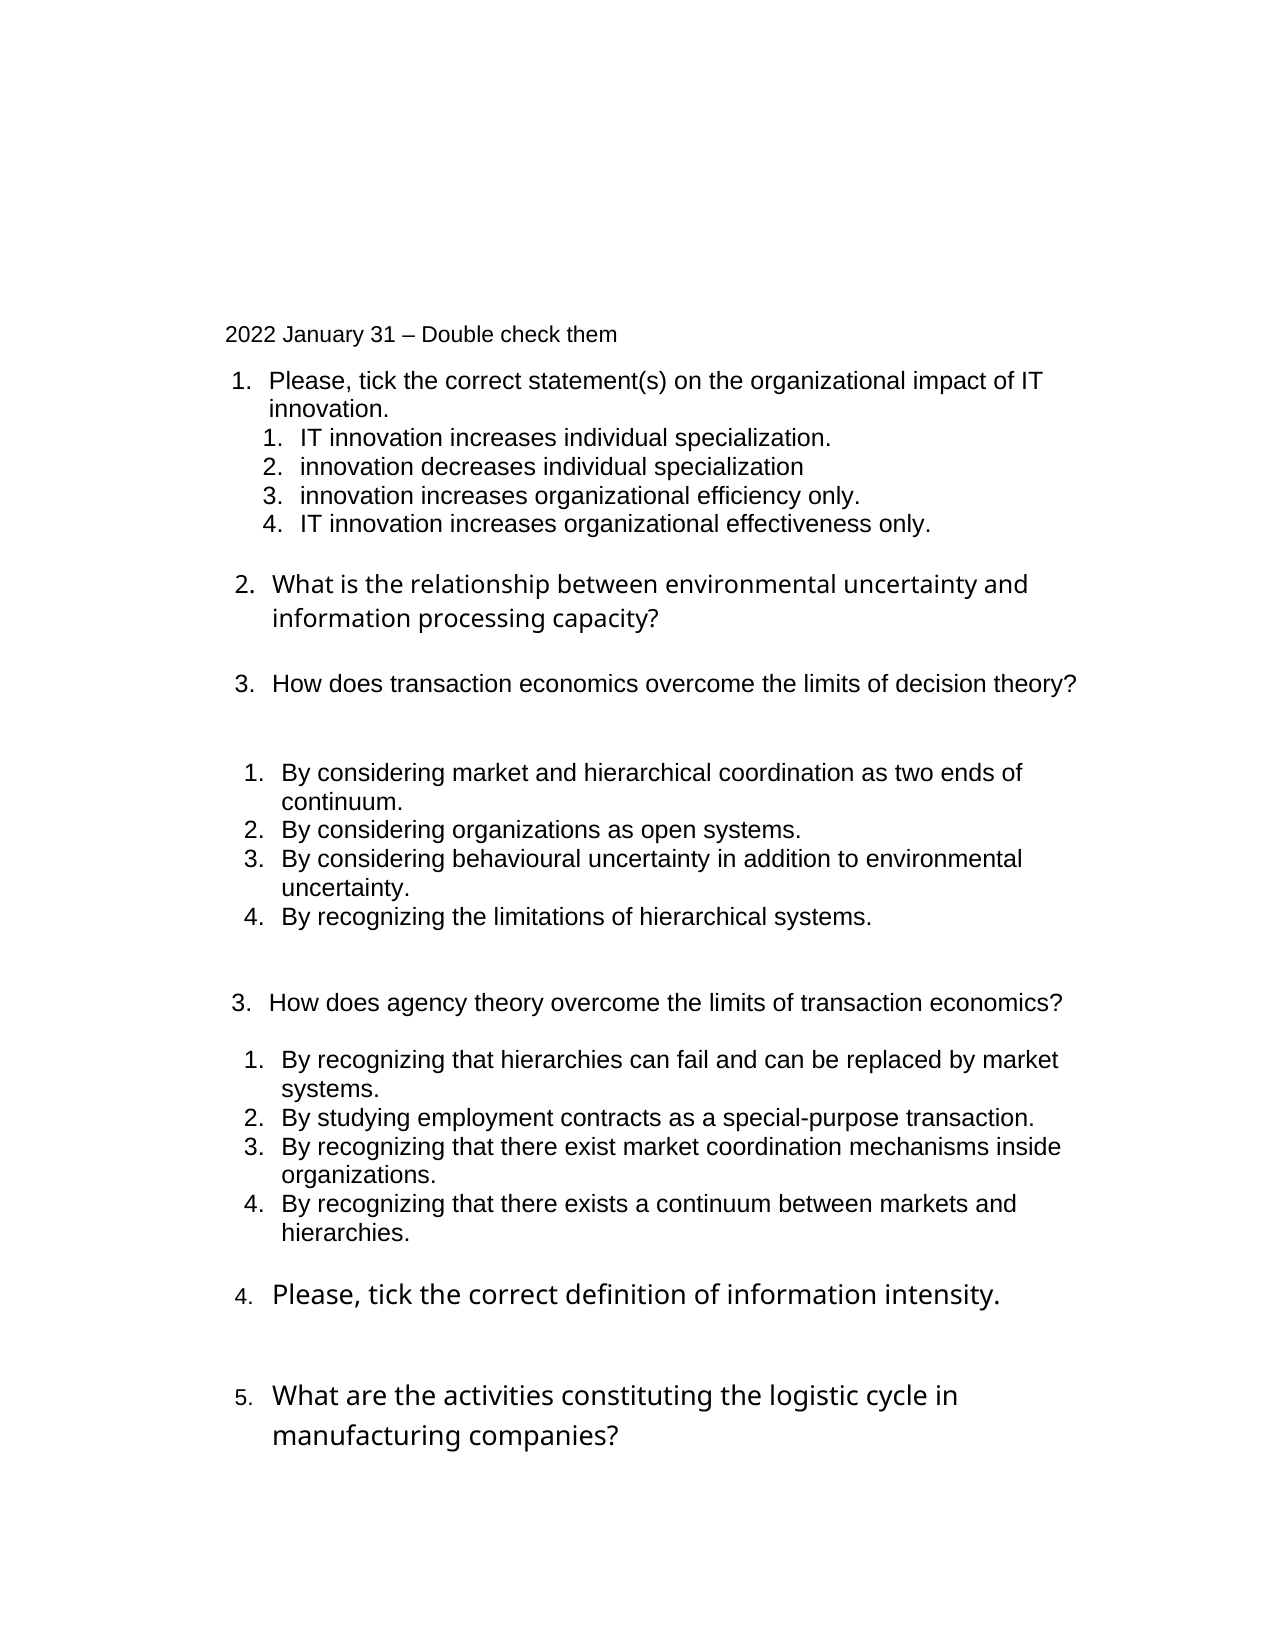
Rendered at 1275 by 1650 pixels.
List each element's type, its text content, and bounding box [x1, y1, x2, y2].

list By recognizing that there exist market coordination mechanisms inside organizations. [244, 1131, 1125, 1189]
list Please, tick the correct statement(s) on the organizational impact of IT innovation. [231, 366, 1125, 423]
list By studying employment contracts as a special-purpose transaction. [244, 1103, 1125, 1131]
list By considering behavioural uncertainty in addition to environmental uncertainty. [244, 844, 1125, 901]
list By considering organizations as open systems. [244, 815, 1125, 844]
list How does transaction economics overcome the limits of decision theory? [234, 669, 1125, 698]
list innovation increases organizational efficiency only. [262, 481, 1125, 509]
list 2022 January 31 – Double check them [225, 321, 1125, 347]
list What is the relationship between environmental uncertainty and information processing capacity? [234, 567, 1125, 635]
list By recognizing the limitations of hierarchical systems. [244, 901, 1125, 930]
list Please, tick the correct definition of information intensity. [234, 1275, 1125, 1312]
list IT innovation increases individual specialization. [262, 423, 1125, 452]
list IT innovation increases organizational effectiveness only. [262, 509, 1125, 538]
list How does agency theory overcome the limits of transaction economics? [231, 988, 1125, 1016]
list By recognizing that hierarchies can fail and can be replaced by market systems. [244, 1045, 1125, 1103]
list innovation decreases individual specialization [262, 452, 1125, 481]
list By considering market and hierarchical coordination as two ends of continuum. [244, 758, 1125, 815]
list By recognizing that there exists a continuum between markets and hierarchies. [244, 1189, 1125, 1246]
list What are the activities constituting the logistic cycle in manufacturing companies? [234, 1377, 1125, 1453]
